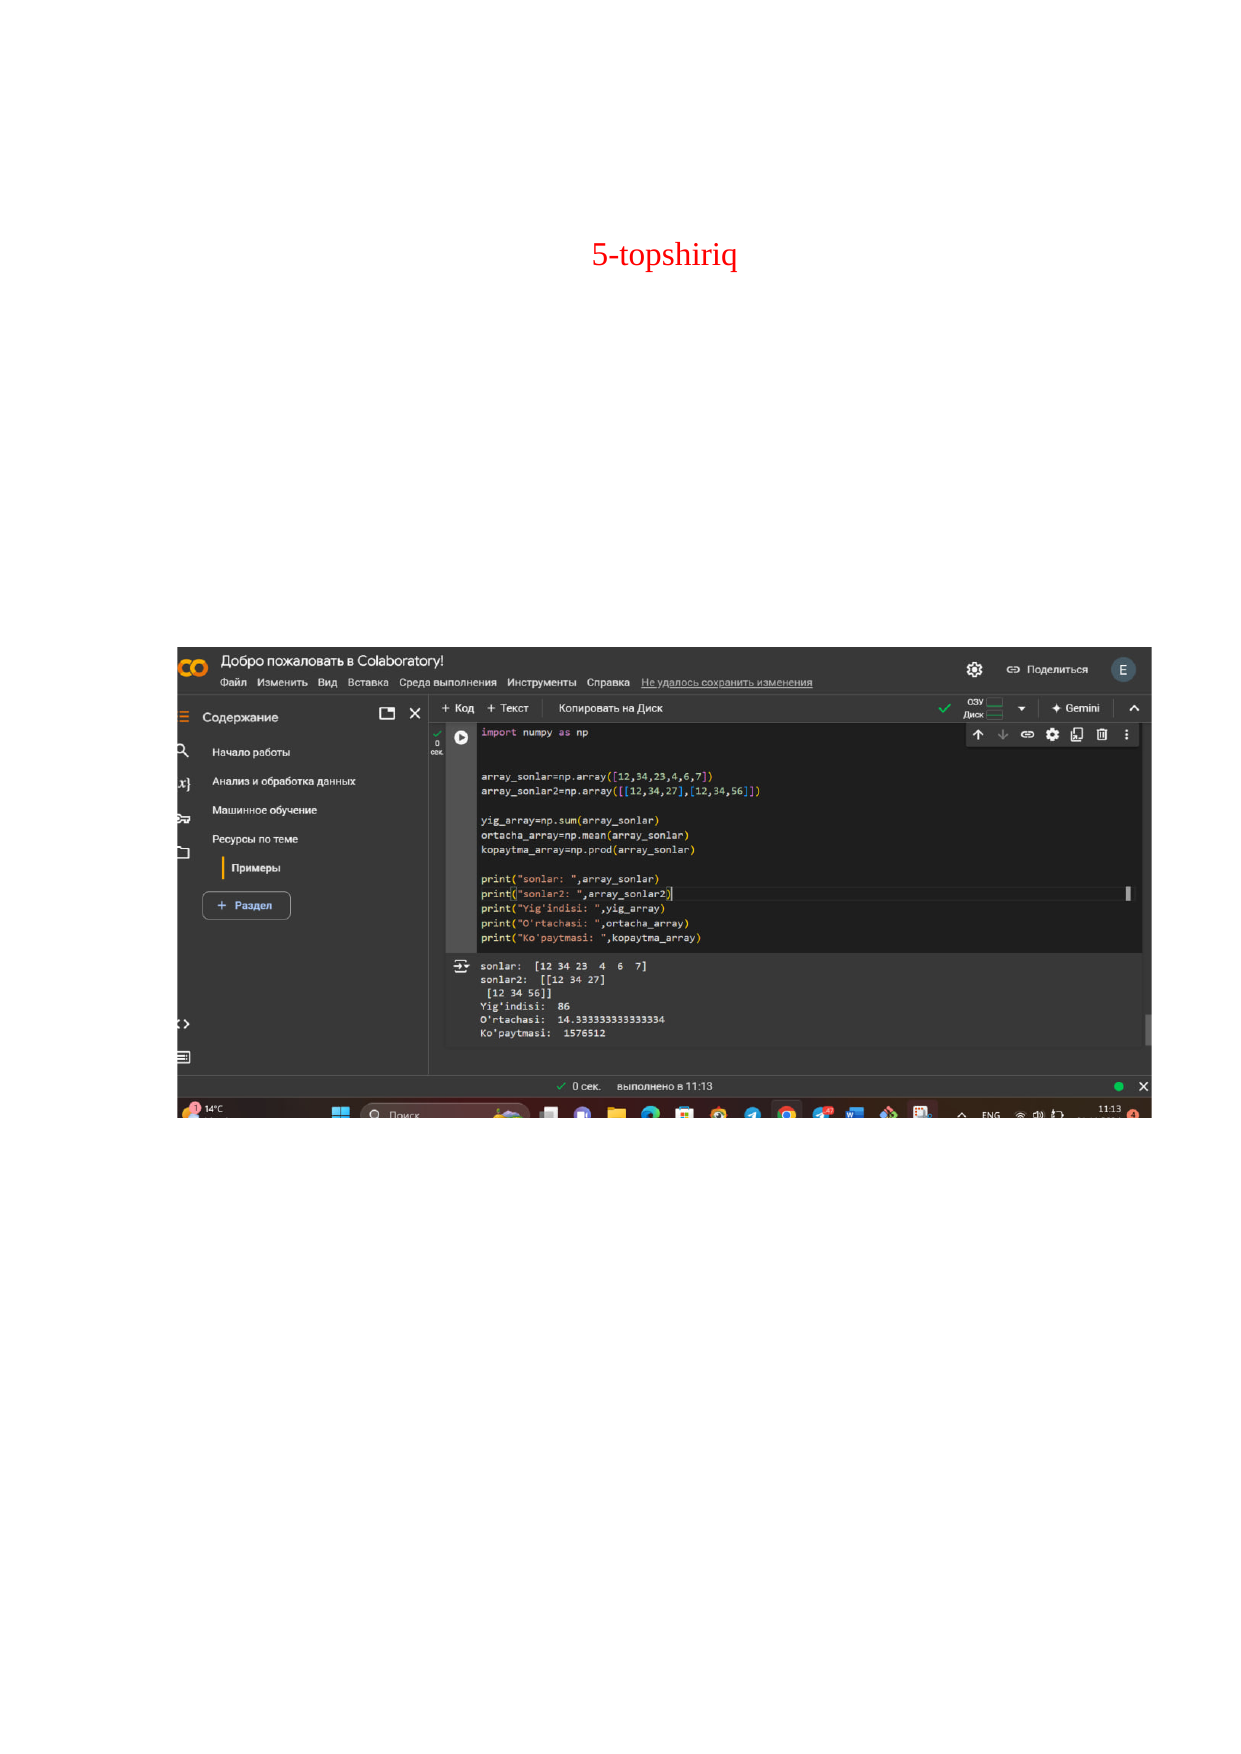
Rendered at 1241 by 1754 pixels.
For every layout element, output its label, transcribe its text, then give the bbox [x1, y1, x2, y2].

picture [177, 647, 1152, 1118]
text 5-topshiriq [177, 234, 1152, 272]
